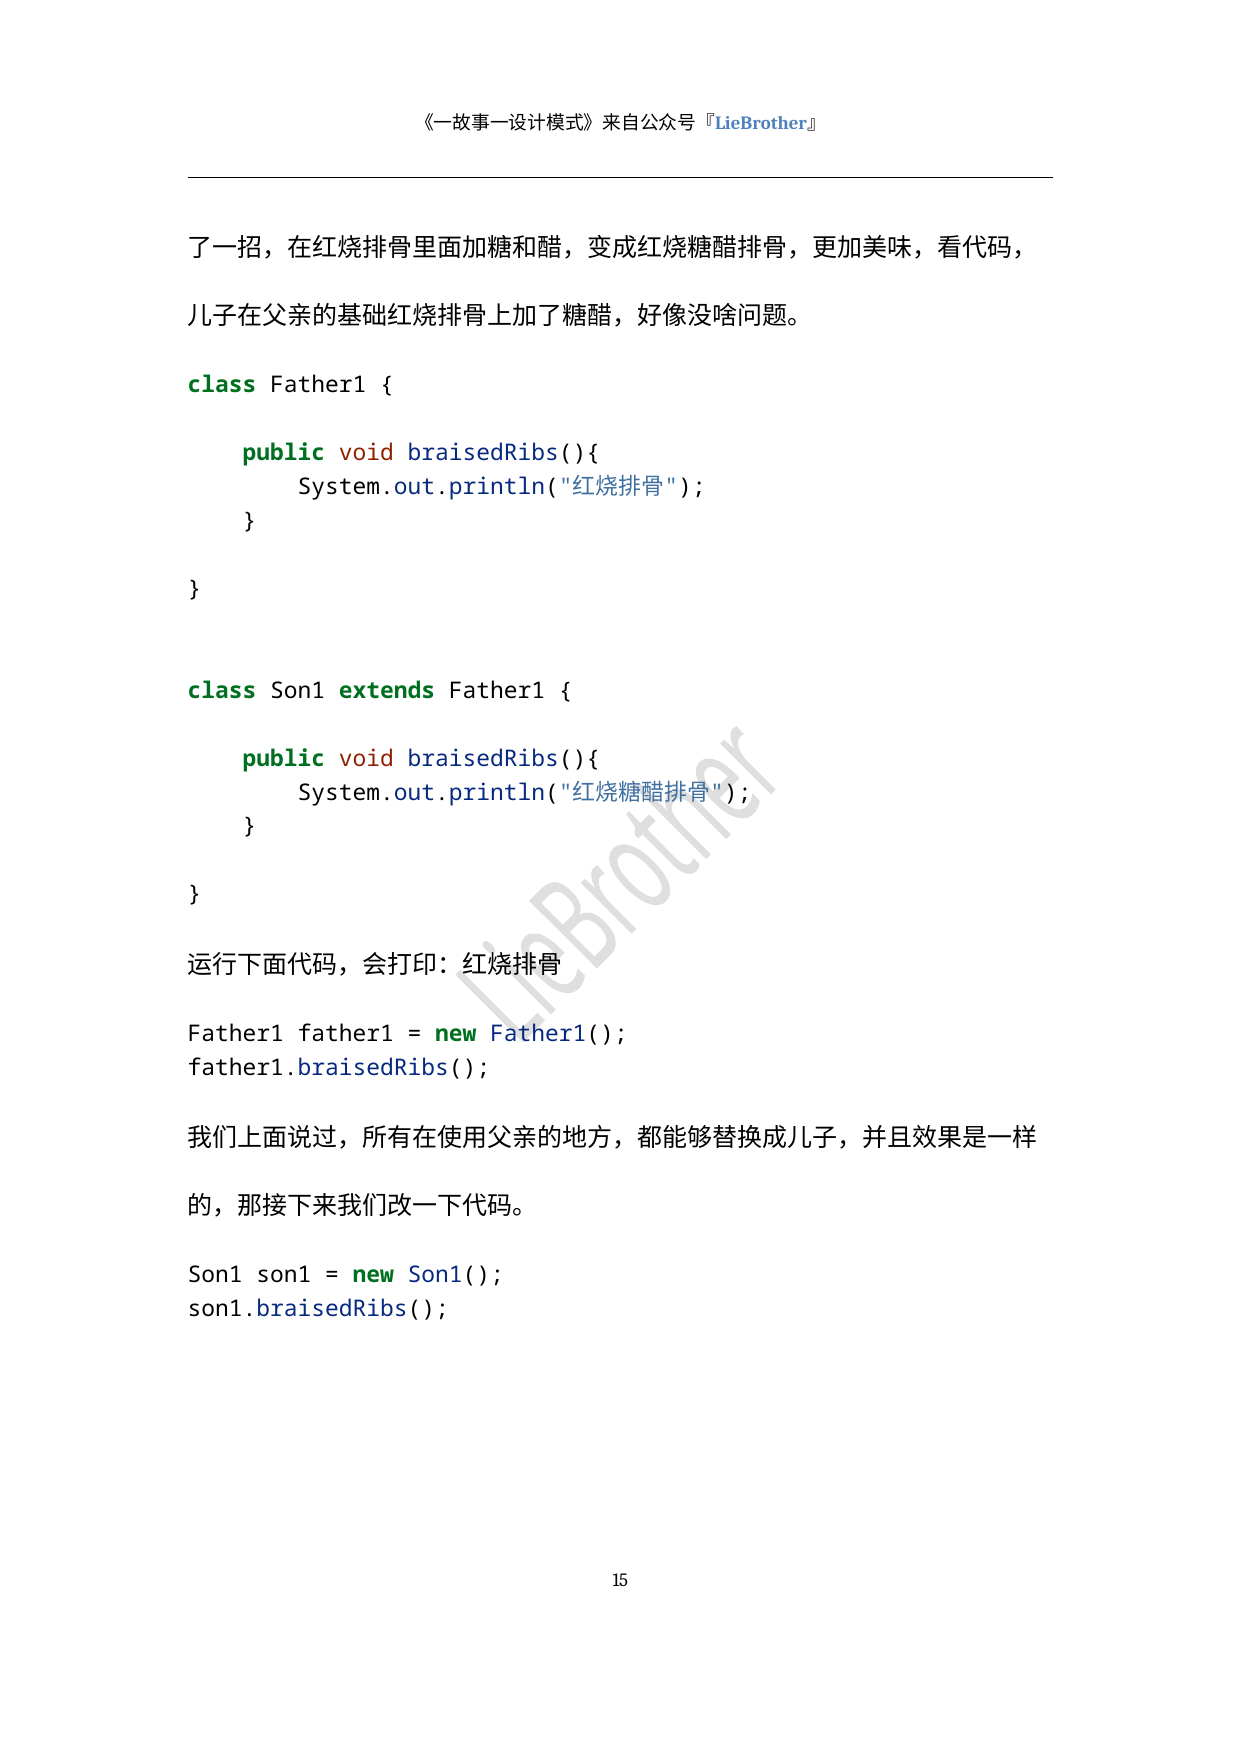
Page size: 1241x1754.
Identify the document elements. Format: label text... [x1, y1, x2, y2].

text Father1 father1 = new Father1(); father1.braisedRibs(); [187, 1015, 1053, 1083]
text class Father1 { public void braisedRibs(){ System.out.println("红烧排骨"); } } class Son1 extends Father1 { public void braisedRibs(){ System.out.println("红烧糖醋排骨"); } } [187, 367, 1053, 910]
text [187, 212, 1053, 348]
text 我们上面说过，所有在使用父亲的地方，都能够替换成儿子，并且效果是一样的，那接下来我们改一下代码。 [187, 1102, 1053, 1238]
text 运行下面代码，会打印：红烧排骨 [187, 929, 1053, 997]
text Son1 son1 = new Son1(); son1.braisedRibs(); [187, 1257, 1053, 1324]
